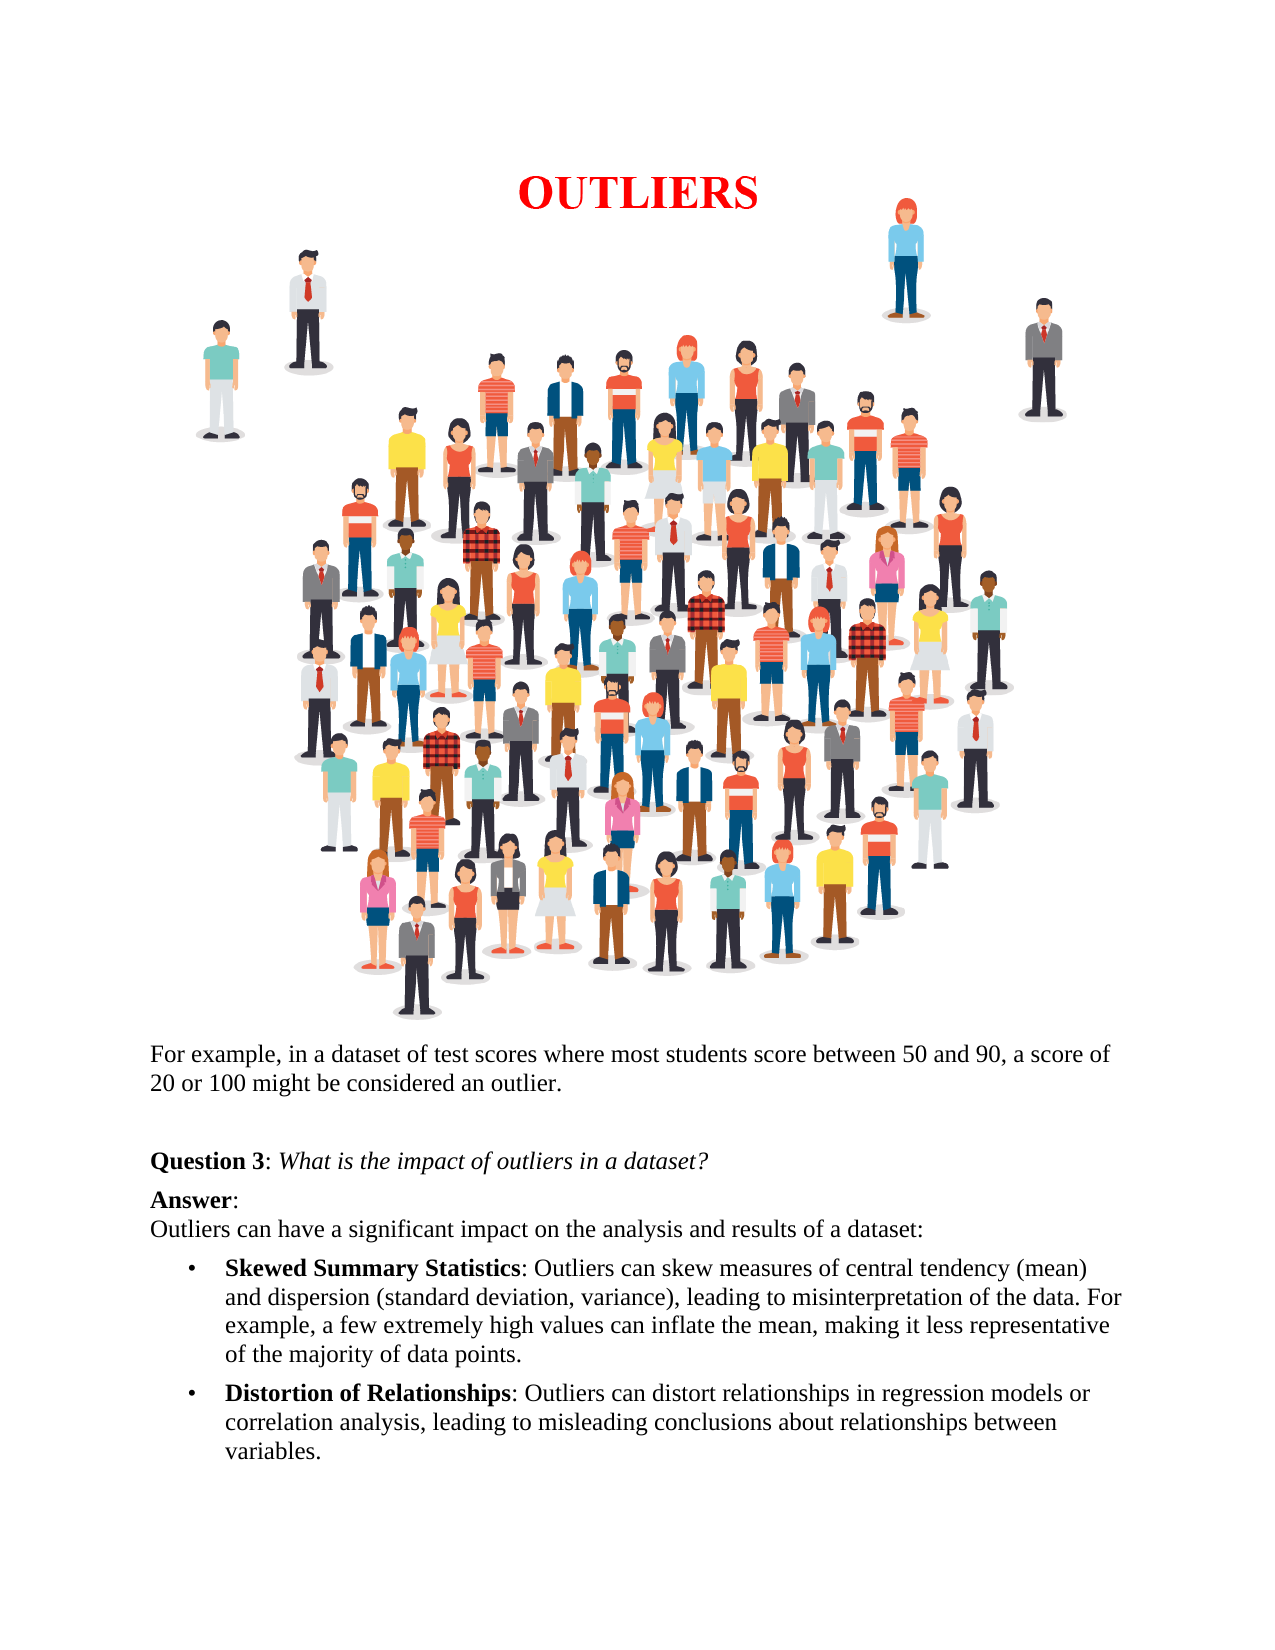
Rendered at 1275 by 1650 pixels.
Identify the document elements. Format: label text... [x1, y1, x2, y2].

picture [150, 150, 1125, 1029]
text Answer: Outliers can have a significant impact on the analysis and results of a dataset: [150, 1185, 1125, 1243]
text Question 3: What is the impact of outliers in a dataset? [150, 1146, 1125, 1175]
list Distortion of Relationships: Outliers can distort relationships in regression models or correlation analysis, leading to misleading conclusions about relationships between variables. [187, 1378, 1125, 1465]
text For example, in a dataset of test scores where most students score between 50 and 90, a score of 20 or 100 might be considered an outlier. [150, 1039, 1125, 1096]
list Skewed Summary Statistics: Outliers can skew measures of central tendency (mean) and dispersion (standard deviation, variance), leading to misinterpretation of the data. For example, a few extremely high values can inflate the mean, making it less representative of the majority of data points. [187, 1253, 1125, 1368]
